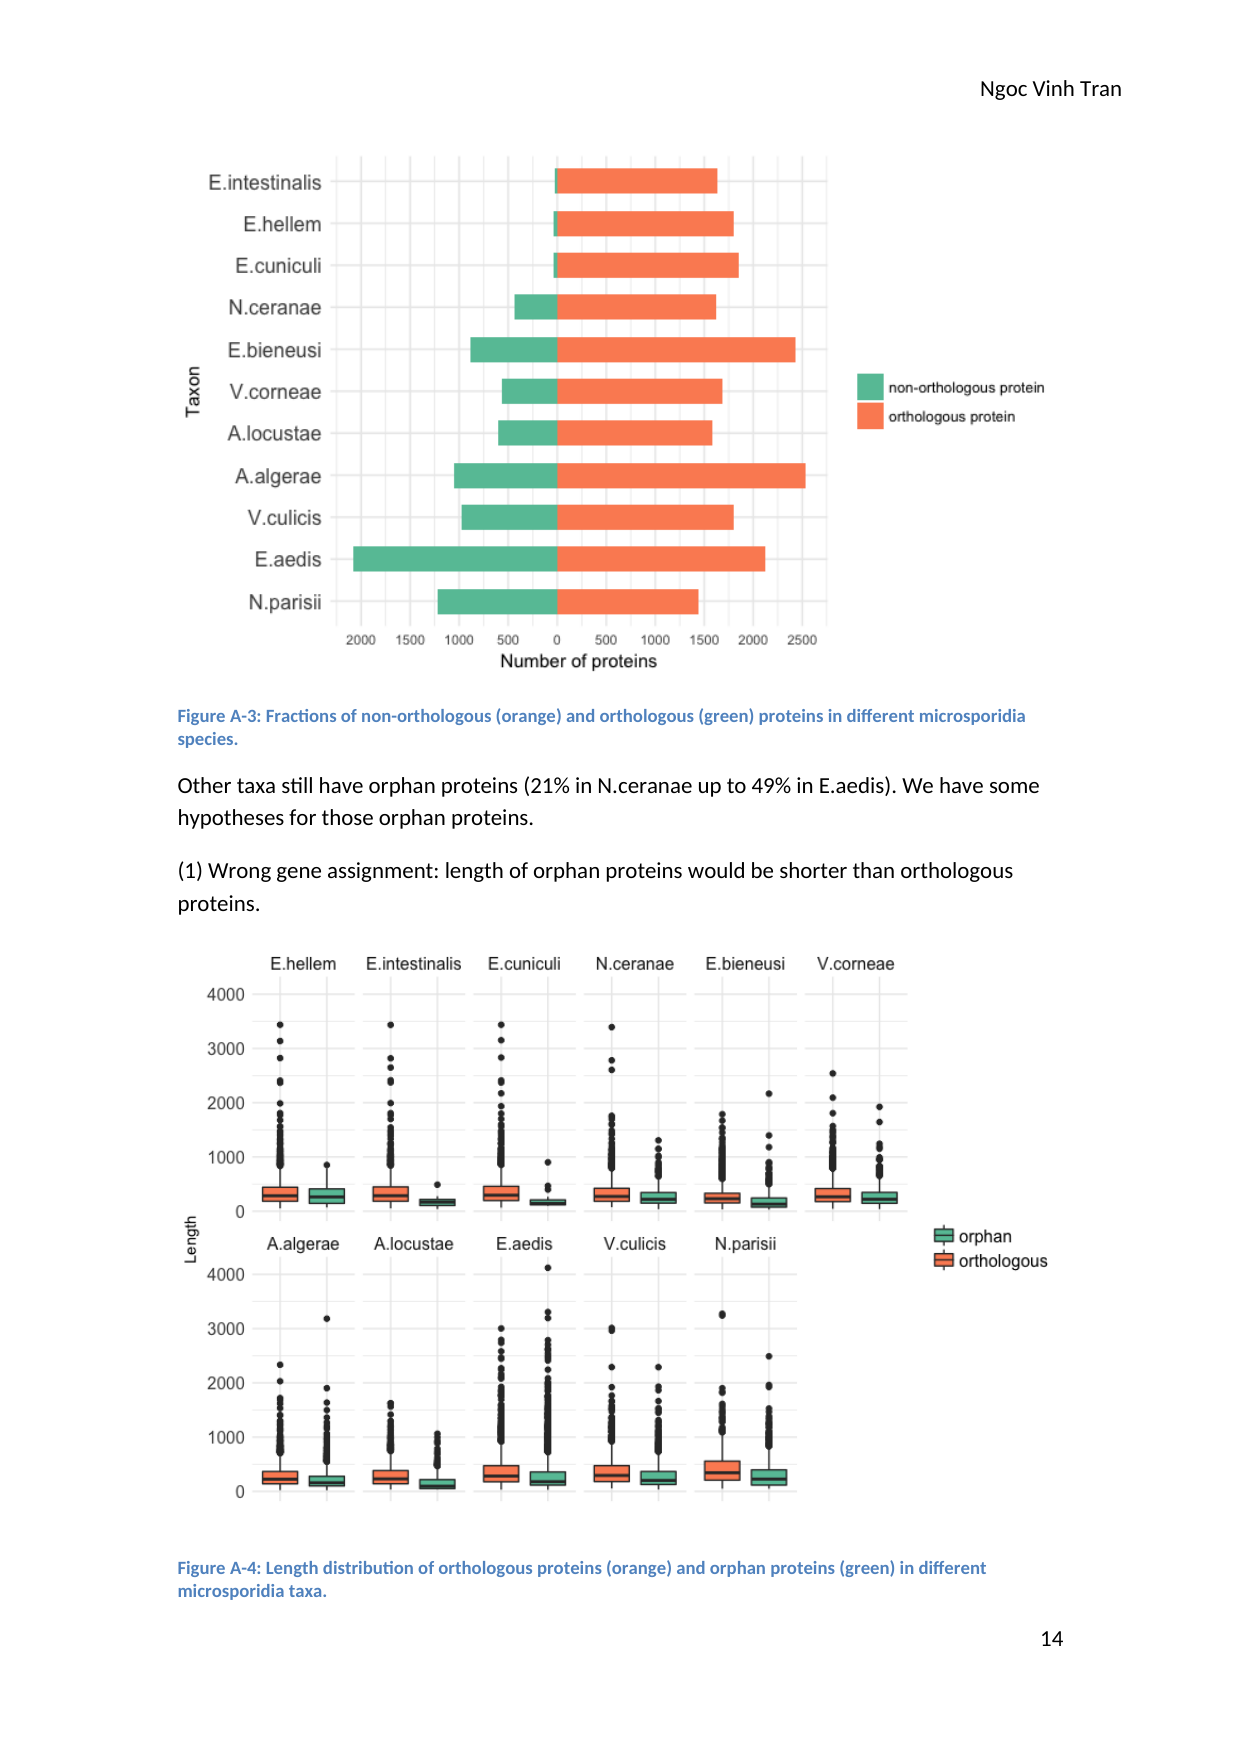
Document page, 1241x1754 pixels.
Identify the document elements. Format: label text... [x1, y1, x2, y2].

text Figure A-3: Fractions of non-orthologous (orange) and orthologous (green) proteins in different microsporidia species. [177, 705, 1063, 751]
text Figure A-4: Length distribution of orthologous proteins (orange) and orphan proteins (green) in different microsporidia taxa. [177, 1556, 1063, 1602]
picture [177, 147, 1063, 680]
picture [177, 941, 1063, 1532]
text (1) Wrong gene assignment: length of orphan proteins would be shorter than orthologous proteins. [177, 857, 1063, 917]
text Other taxa still have orphan proteins (21% in N.ceranae up to 49% in E.aedis). We have some hypotheses for those orphan proteins. [177, 771, 1063, 832]
